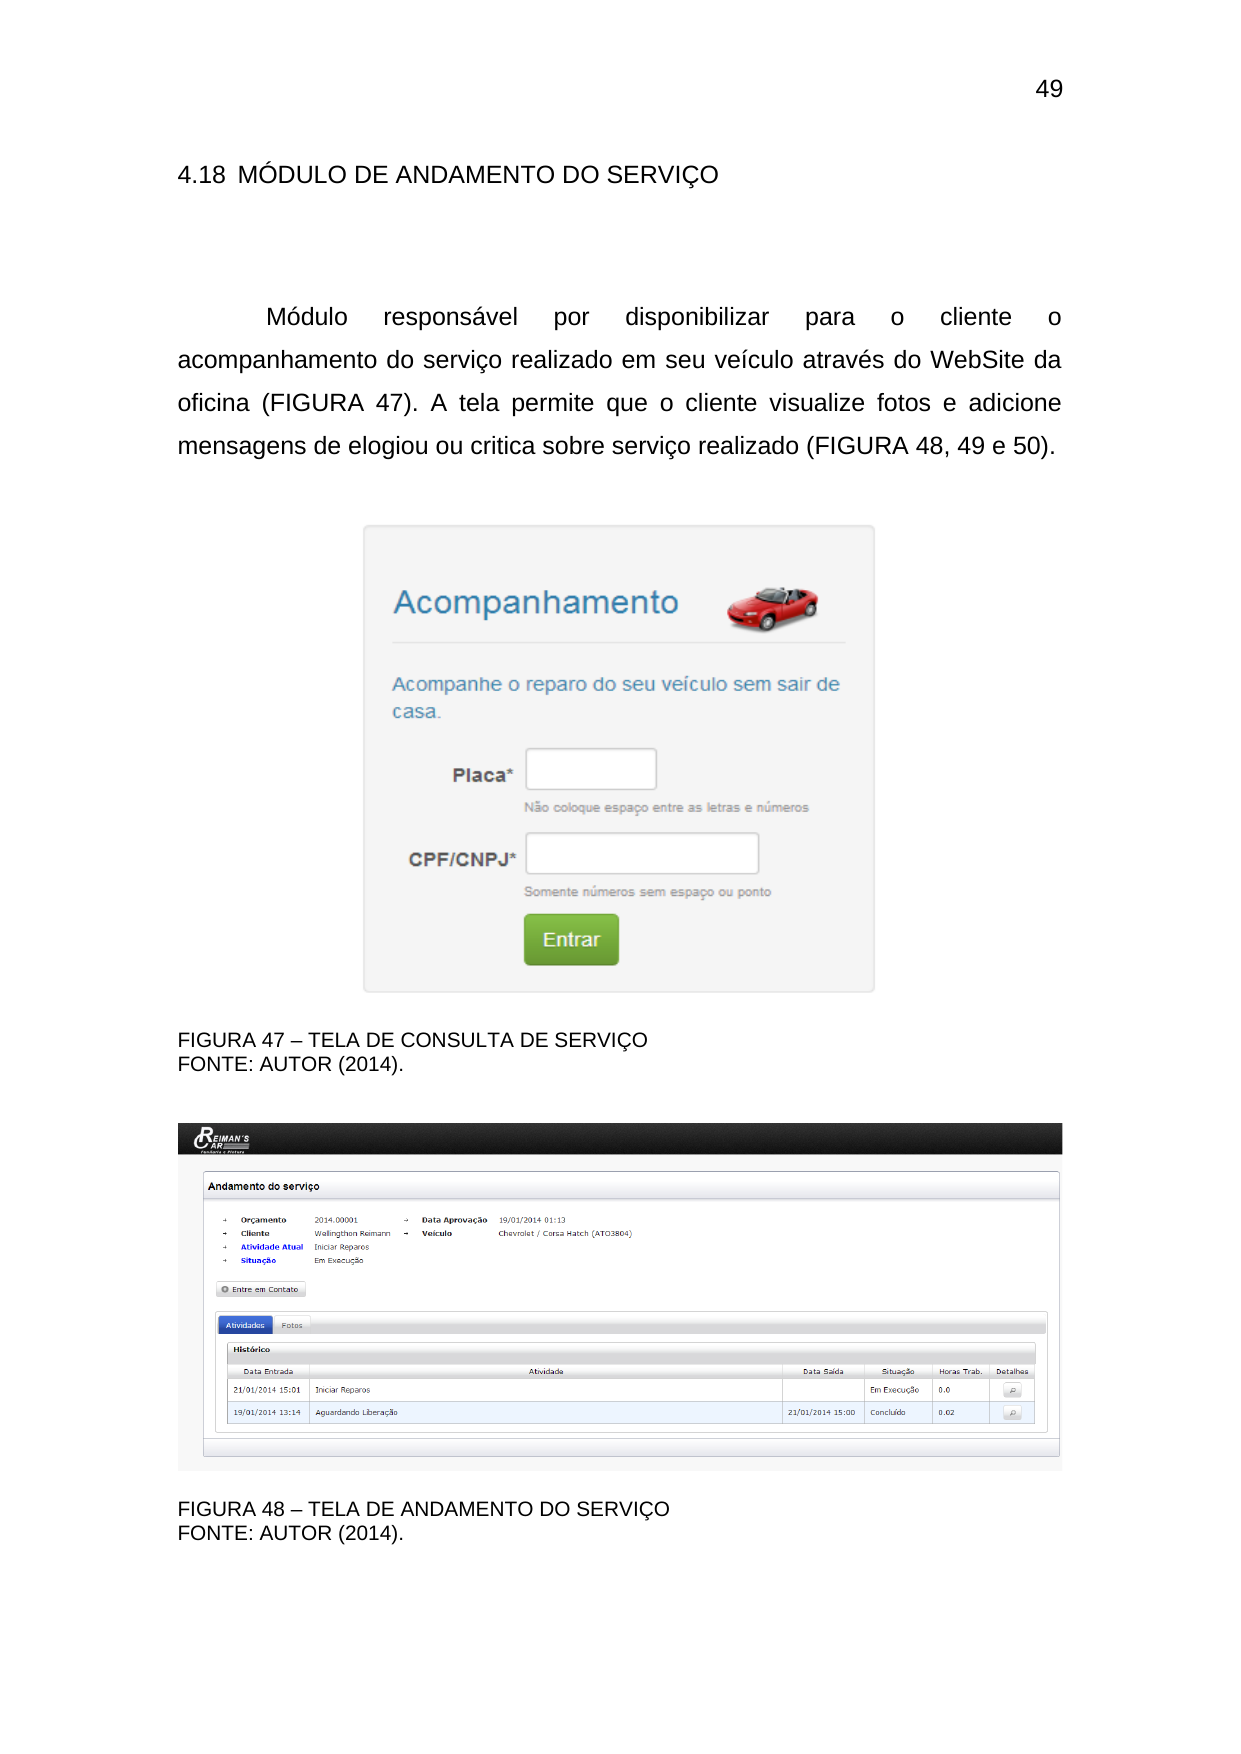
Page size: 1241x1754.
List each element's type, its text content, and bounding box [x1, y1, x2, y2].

text FONTE: Autor (2014). [177, 1051, 1063, 1075]
text Módulo responsável por disponibilizar para o cliente o acompanhamento do serviço realizado em seu veículo através do WebSite da oficina (FIGURA 47). A tela permite que o cliente visualize fotos e adicione mensagens de elogiou ou critica sobre serviço realizado (FIGURA 48, 49 e 50). [177, 302, 1063, 460]
picture [360, 517, 881, 1001]
picture [178, 1123, 1063, 1471]
text FONTE: Autor (2014). [177, 1521, 1063, 1545]
subtitle Módulo de andamento do serviço [177, 160, 1063, 189]
